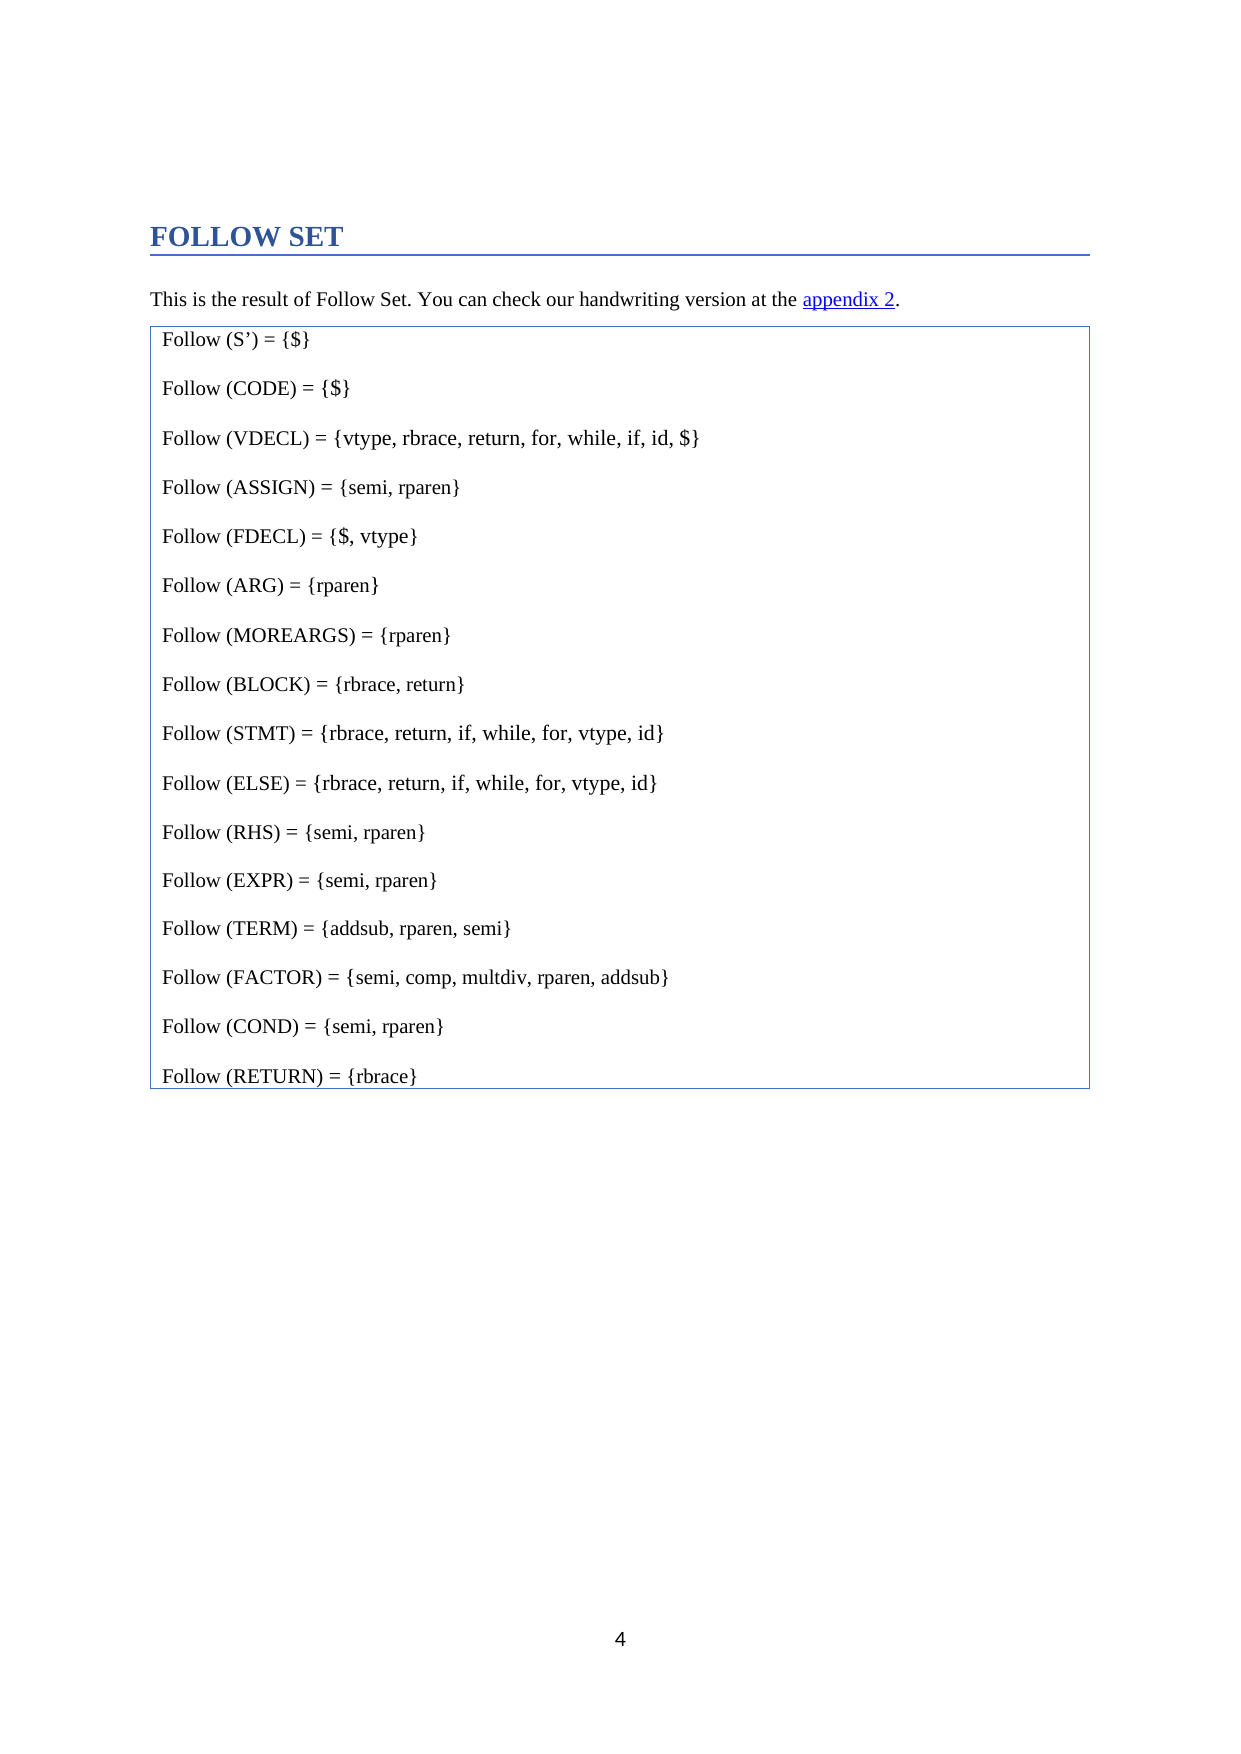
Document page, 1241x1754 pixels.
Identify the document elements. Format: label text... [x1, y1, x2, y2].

text This is the result of Follow Set. You can check our handwriting version at the appendix 2. [150, 287, 1090, 311]
table_header Follow (S’) = {$} Follow (CODE) = {$} Follow (VDECL) = {vtype, rbrace, return, for, while, if, id, $} Follow (ASSIGN) = {semi, rparen} Follow (FDECL) = {$, vtype} Follow (ARG) = {rparen} Follow (MOREARGS) = {rparen} Follow (BLOCK) = {rbrace, return} Follow (STMT) = {rbrace, return, if, while, for, vtype, id} Follow (ELSE) = {rbrace, return, if, while, for, vtype, id} Follow (RHS) = {semi, rparen} Follow (EXPR) = {semi, rparen} Follow (TERM) = {addsub, rparen, semi} Follow (FACTOR) = {semi, comp, multdiv, rparen, addsub} Follow (COND) = {semi, rparen} Follow (RETURN) = {rbrace} [151, 327, 1089, 1088]
subtitle FOLLOW SET [150, 219, 1090, 254]
